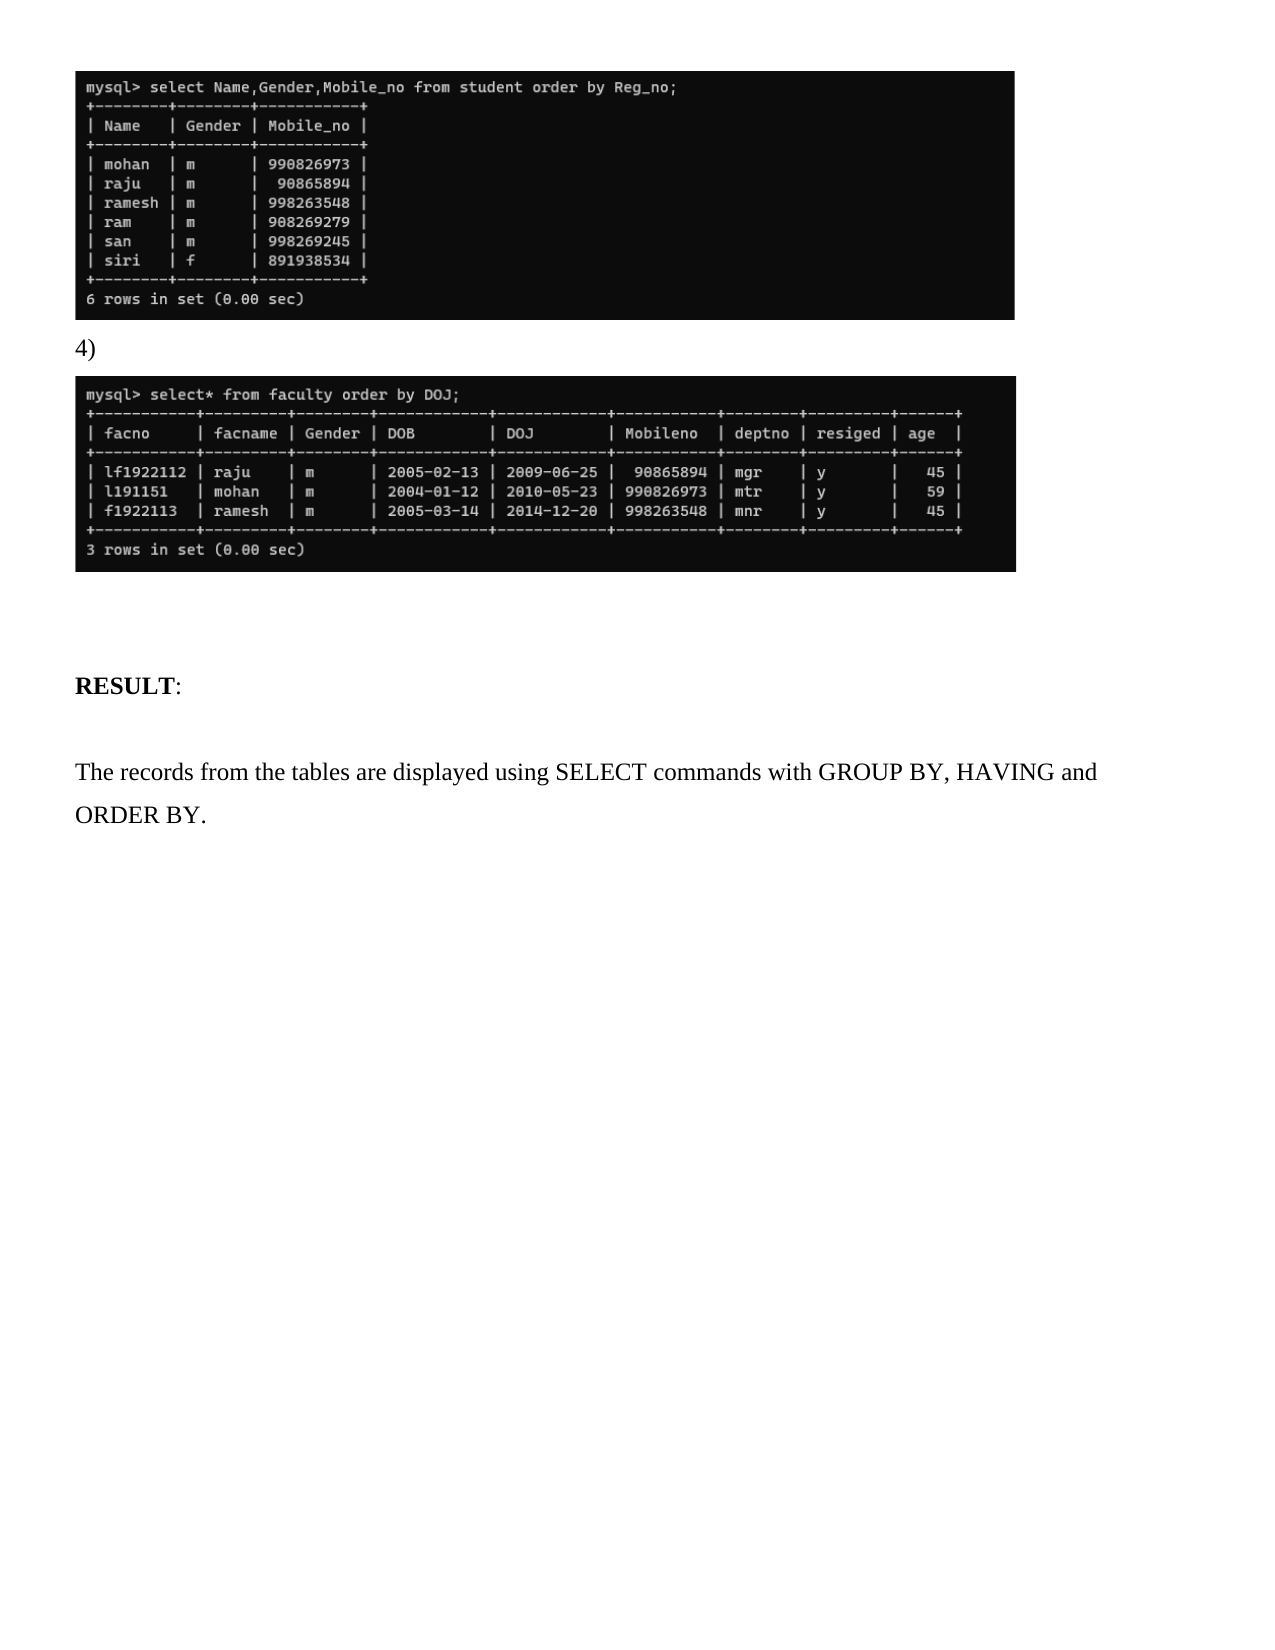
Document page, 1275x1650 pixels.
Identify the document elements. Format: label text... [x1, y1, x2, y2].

picture [75, 71, 1015, 320]
text The records from the tables are displayed using SELECT commands with GROUP BY, HAVING and ORDER BY. [75, 757, 1125, 829]
text 4) [75, 333, 1237, 362]
picture [75, 376, 1017, 572]
text RESULT: [75, 671, 1237, 700]
